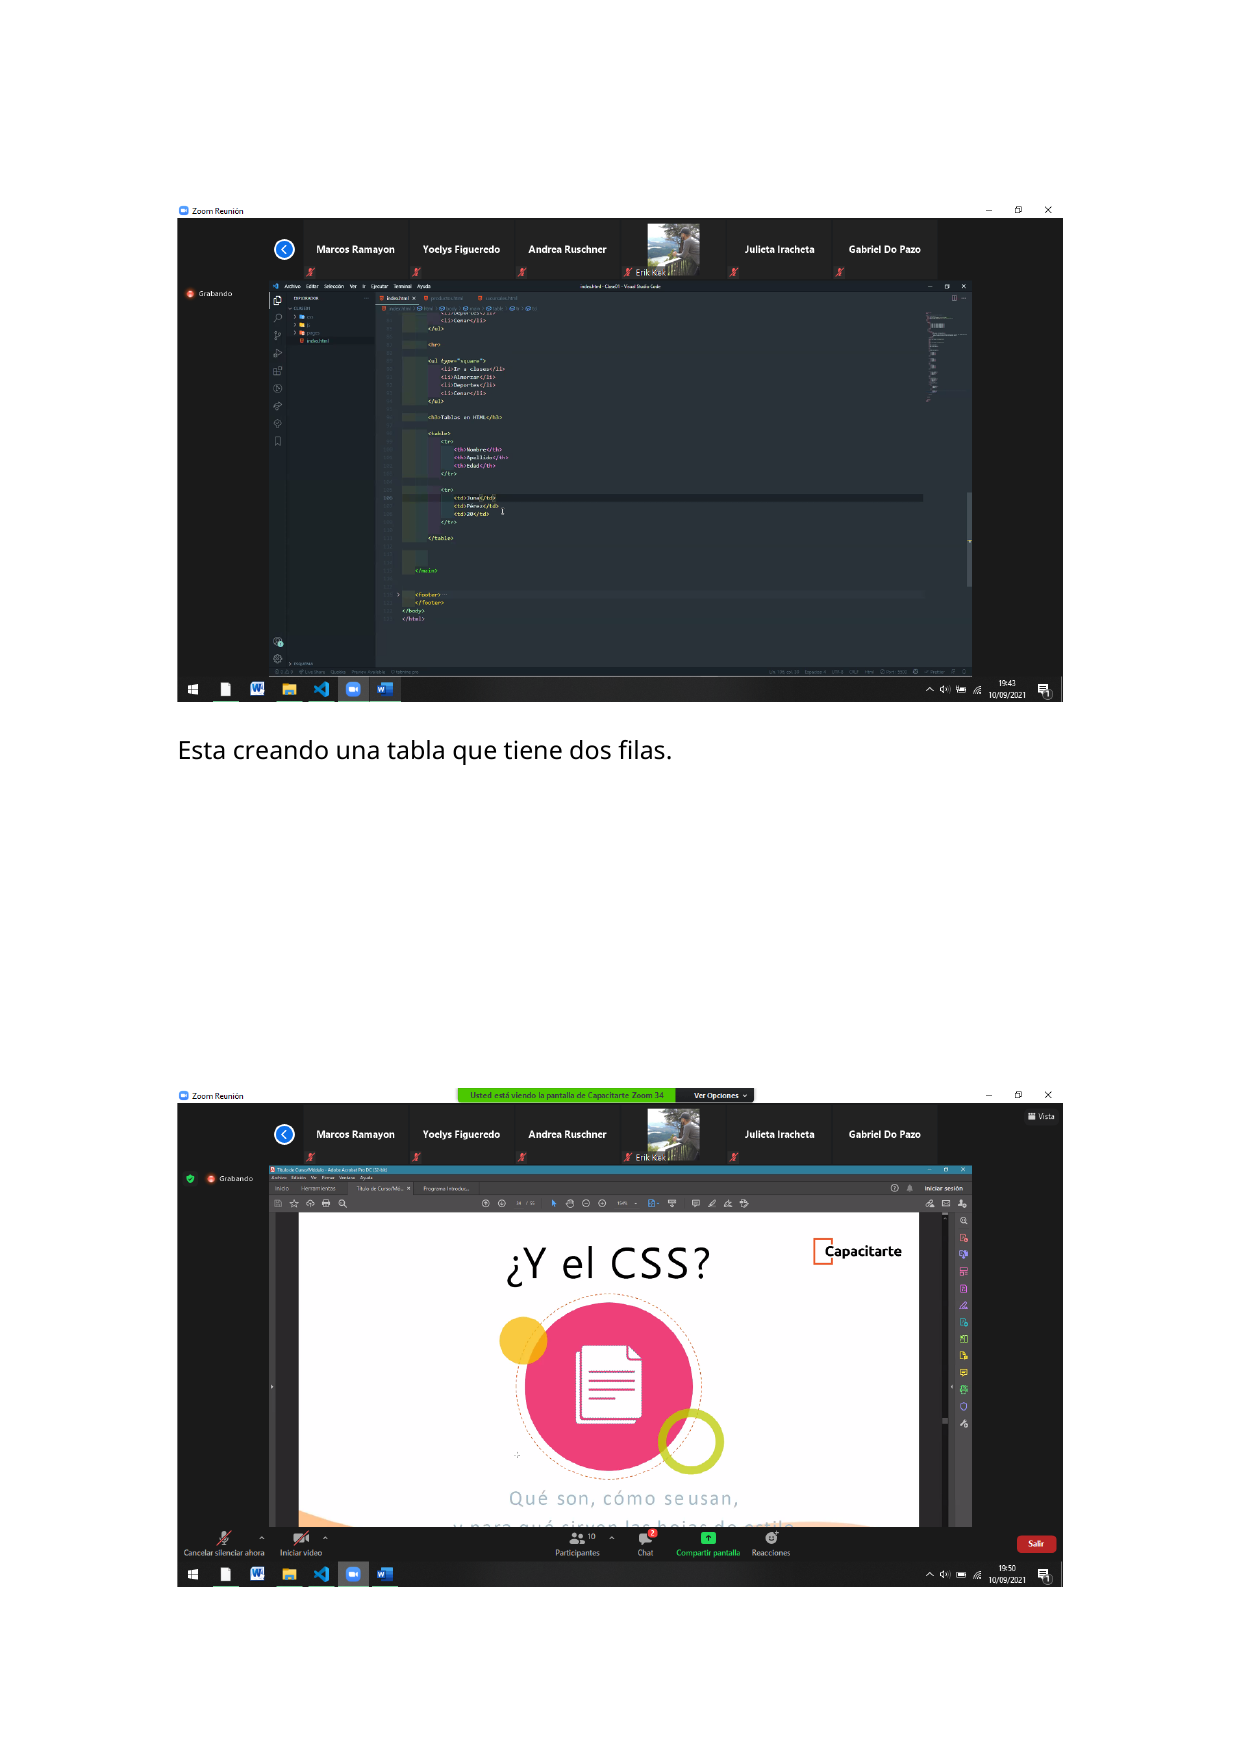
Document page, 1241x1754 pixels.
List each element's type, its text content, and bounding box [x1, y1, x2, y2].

picture [177, 203, 1063, 702]
text Esta creando una tabla que tiene dos filas. [177, 702, 1063, 766]
picture [177, 1088, 1063, 1587]
